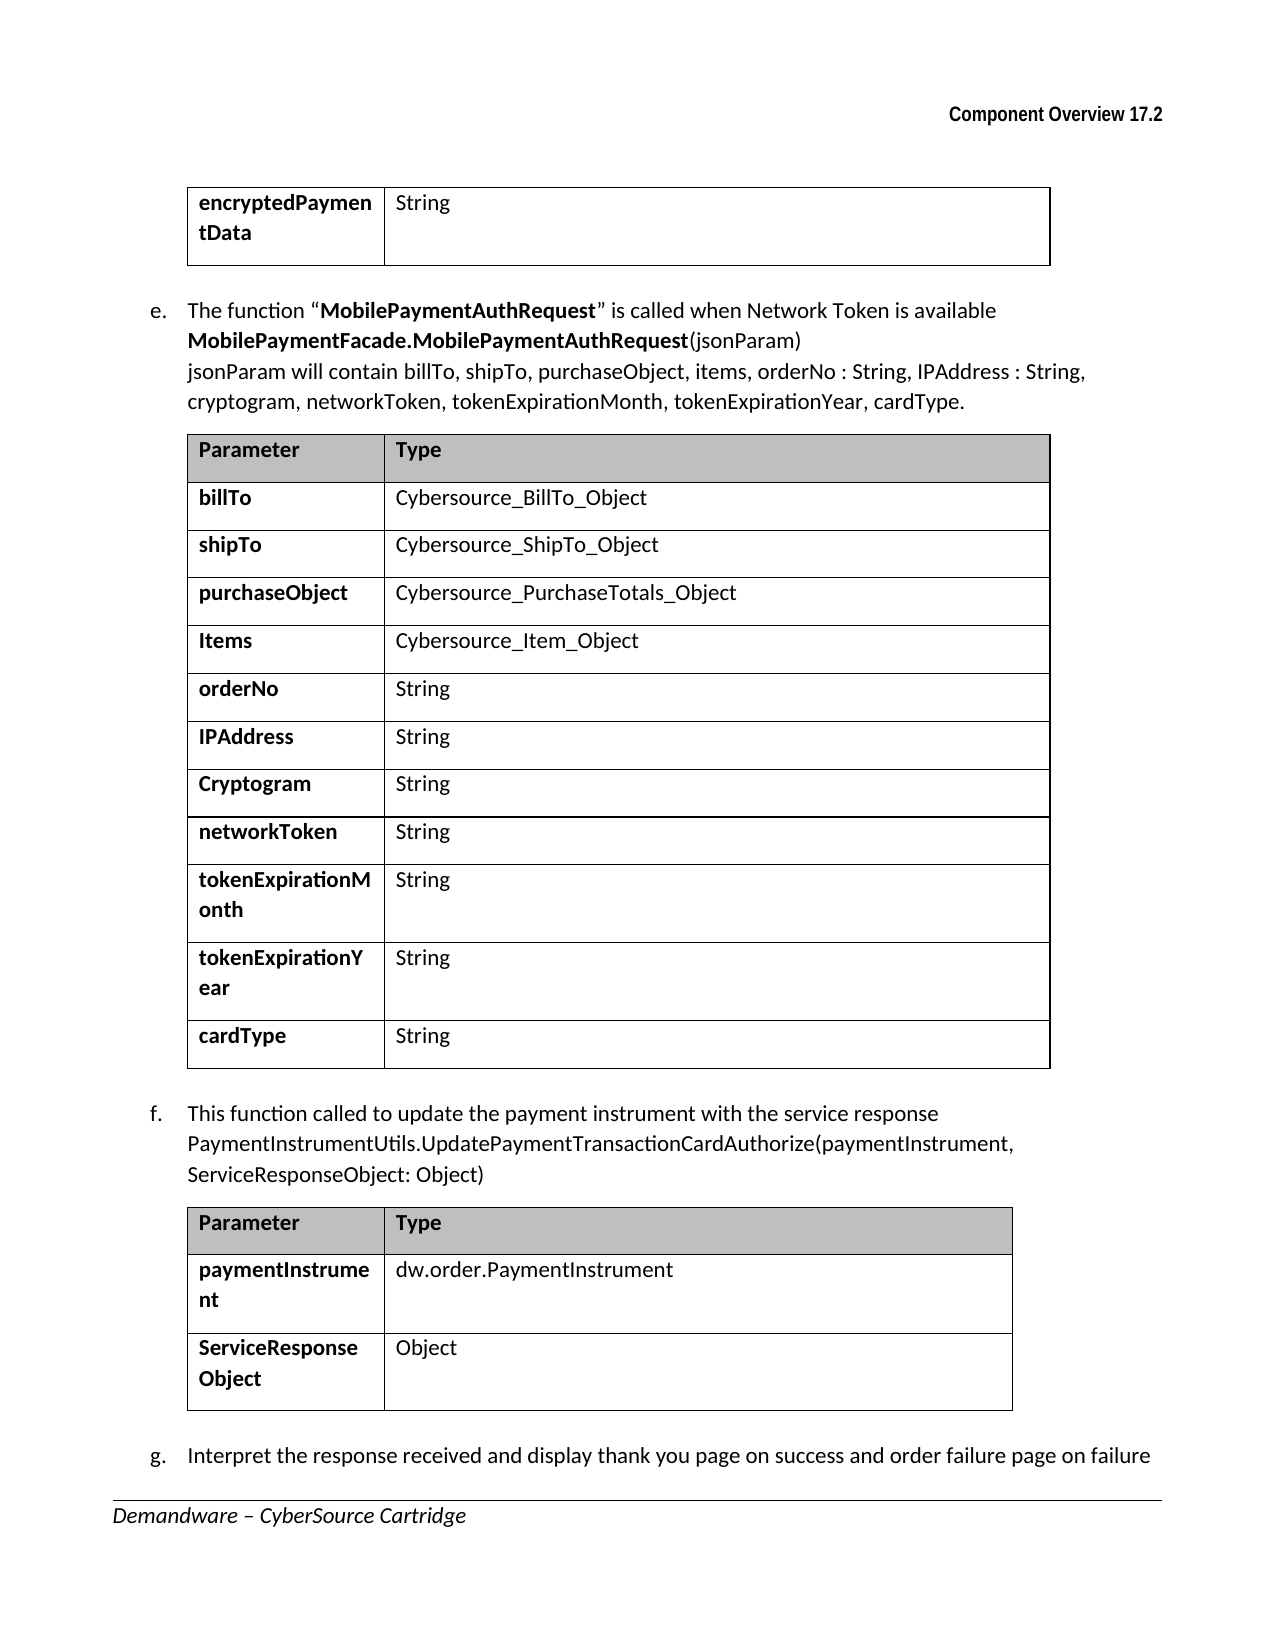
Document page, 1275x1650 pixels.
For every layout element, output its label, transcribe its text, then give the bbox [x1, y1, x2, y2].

table_cell String [385, 943, 1049, 1020]
list jsonParam will contain billTo, shipTo, purchaseObject, items, orderNo : String, IPAddress : String, cryptogram, networkToken, tokenExpirationMonth, tokenExpirationYear, cardType. [187, 357, 1162, 415]
table_cell String [385, 1021, 1049, 1068]
table_cell Cryptogram [188, 770, 384, 816]
table_header Type [385, 435, 1049, 482]
table_header Parameter [188, 1208, 384, 1254]
table_cell Object [385, 1334, 1012, 1410]
table_cell dw.order.PaymentInstrument [385, 1255, 1012, 1332]
table_header Type [385, 1208, 1012, 1254]
table_cell String [385, 188, 1049, 265]
list The function “MobilePaymentAuthRequest” is called when Network Token is available [150, 296, 1162, 324]
list Interpret the response received and display thank you page on success and order failure page on failure [150, 1442, 1162, 1470]
table_cell tokenExpirationMonth [188, 865, 384, 942]
table_cell tokenExpirationYear [188, 943, 384, 1020]
table_cell paymentInstrument [188, 1255, 384, 1332]
table_cell networkToken [188, 818, 384, 864]
table_cell String [385, 722, 1049, 768]
list PaymentInstrumentUtils.UpdatePaymentTransactionCardAuthorize(paymentInstrument, ServiceResponseObject: Object) [187, 1129, 1162, 1188]
table_cell Cybersource_Item_Object [385, 626, 1049, 673]
table_cell encryptedPaymentData [188, 188, 384, 265]
table_cell orderNo [188, 674, 384, 721]
table_cell cardType [188, 1021, 384, 1068]
table_cell String [385, 818, 1049, 864]
table_cell String [385, 674, 1049, 721]
table_header Parameter [188, 435, 384, 482]
table_cell IPAddress [188, 722, 384, 768]
table_cell shipTo [188, 531, 384, 577]
table_cell Cybersource_PurchaseTotals_Object [385, 578, 1049, 625]
list This function called to update the payment instrument with the service response [150, 1099, 1162, 1127]
table_cell Cybersource_ShipTo_Object [385, 531, 1049, 577]
table_cell billTo [188, 483, 384, 529]
table_cell String [385, 770, 1049, 816]
table_cell purchaseObject [188, 578, 384, 625]
table_cell String [385, 865, 1049, 942]
list MobilePaymentFacade.MobilePaymentAuthRequest(jsonParam) [187, 327, 1162, 354]
table_cell ServiceResponseObject [188, 1334, 384, 1410]
table_cell Items [188, 626, 384, 673]
table_cell Cybersource_BillTo_Object [385, 483, 1049, 529]
